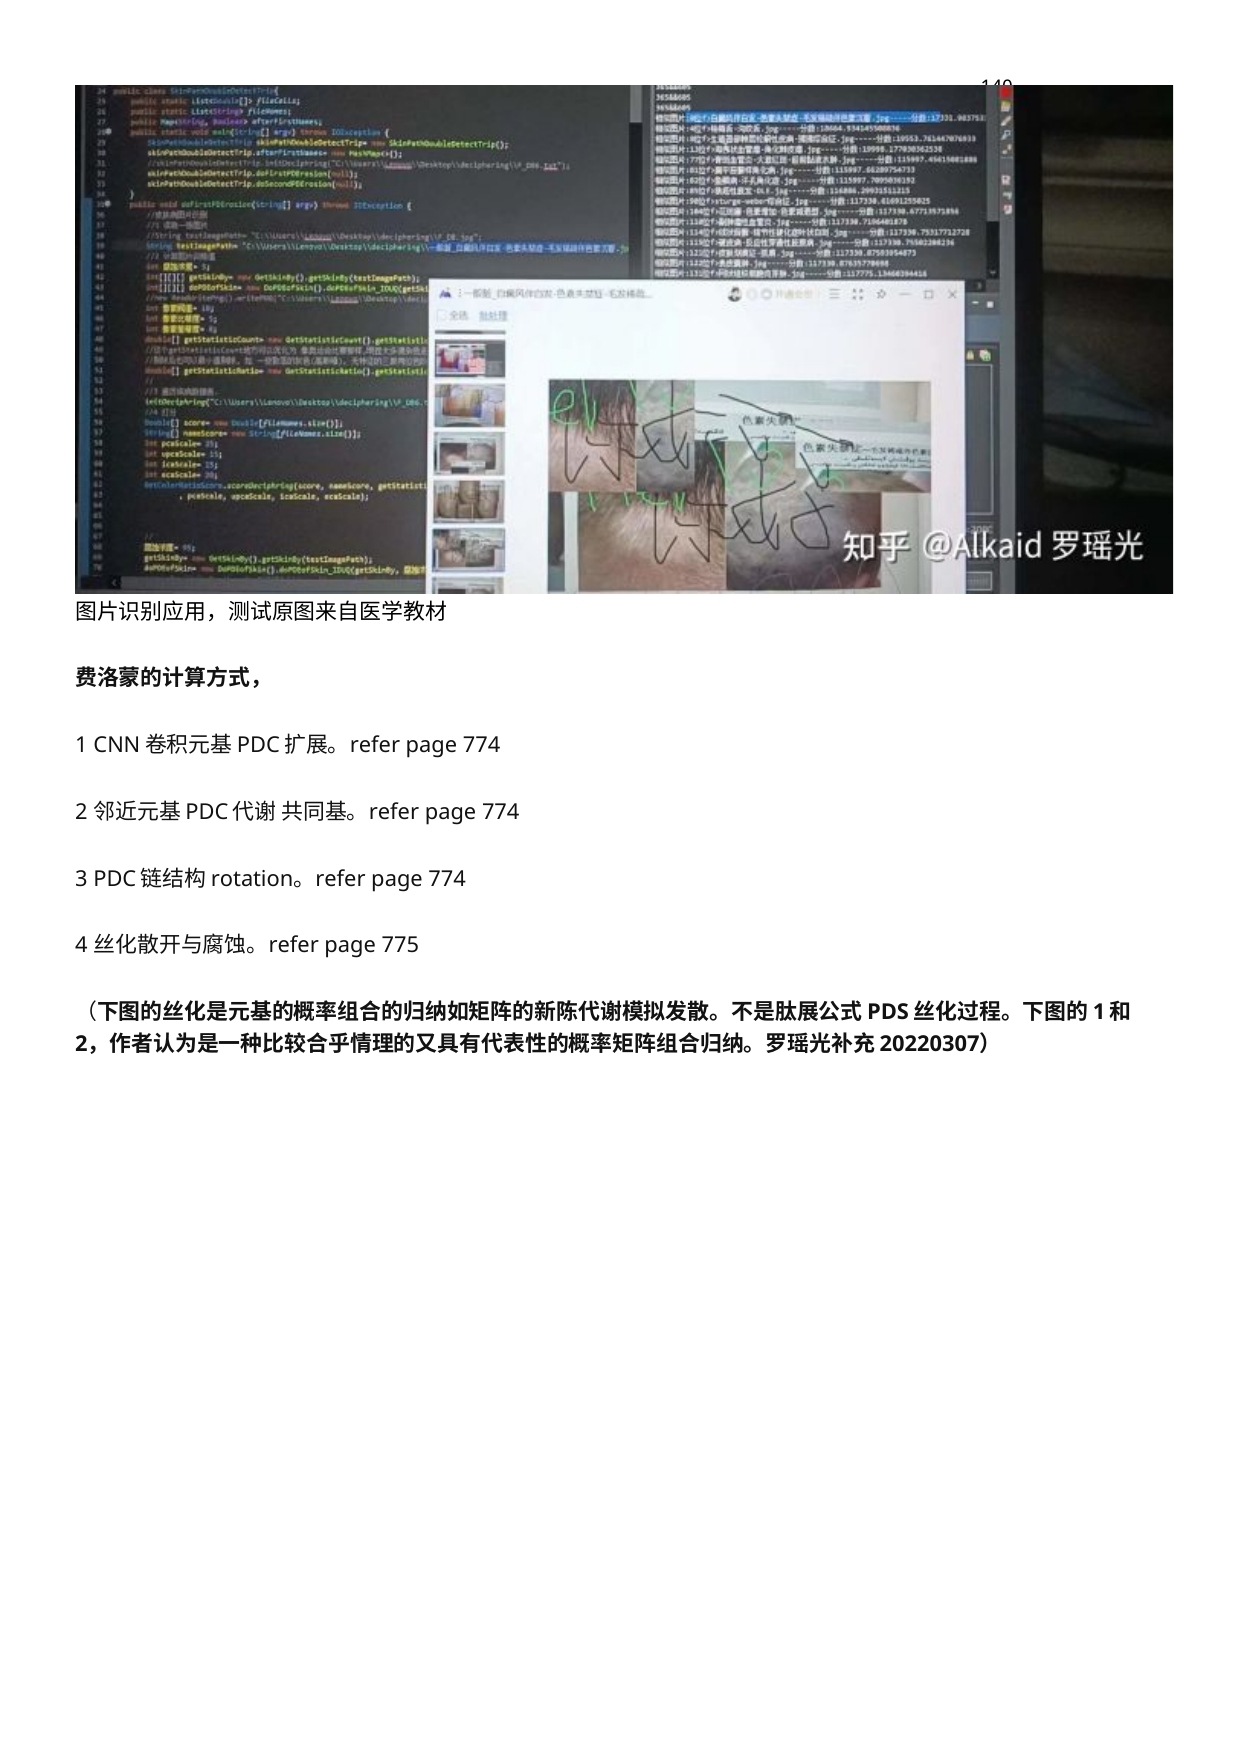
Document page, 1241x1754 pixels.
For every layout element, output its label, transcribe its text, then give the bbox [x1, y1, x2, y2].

text 图片识别应用，测试原图来自医学教材 [75, 594, 1165, 625]
text 1 CNN卷积元基PDC扩展。refer page 774 [75, 727, 1165, 759]
text 3 PDC链结构rotation。refer page 774 [75, 861, 1165, 892]
picture [75, 85, 1174, 594]
text 费洛蒙的计算方式， [75, 660, 1165, 692]
text 2 邻近元基PDC代谢 共同基。refer page 774 [75, 794, 1165, 826]
text （下图的丝化是元基的概率组合的归纳如矩阵的新陈代谢模拟发散。不是肽展公式PDS丝化过程。下图的1和2，作者认为是一种比较合乎情理的又具有代表性的概率矩阵组合归纳。罗瑶光补充20220307） [75, 994, 1165, 1058]
text 4 丝化散开与腐蚀。refer page 775 [75, 927, 1165, 959]
